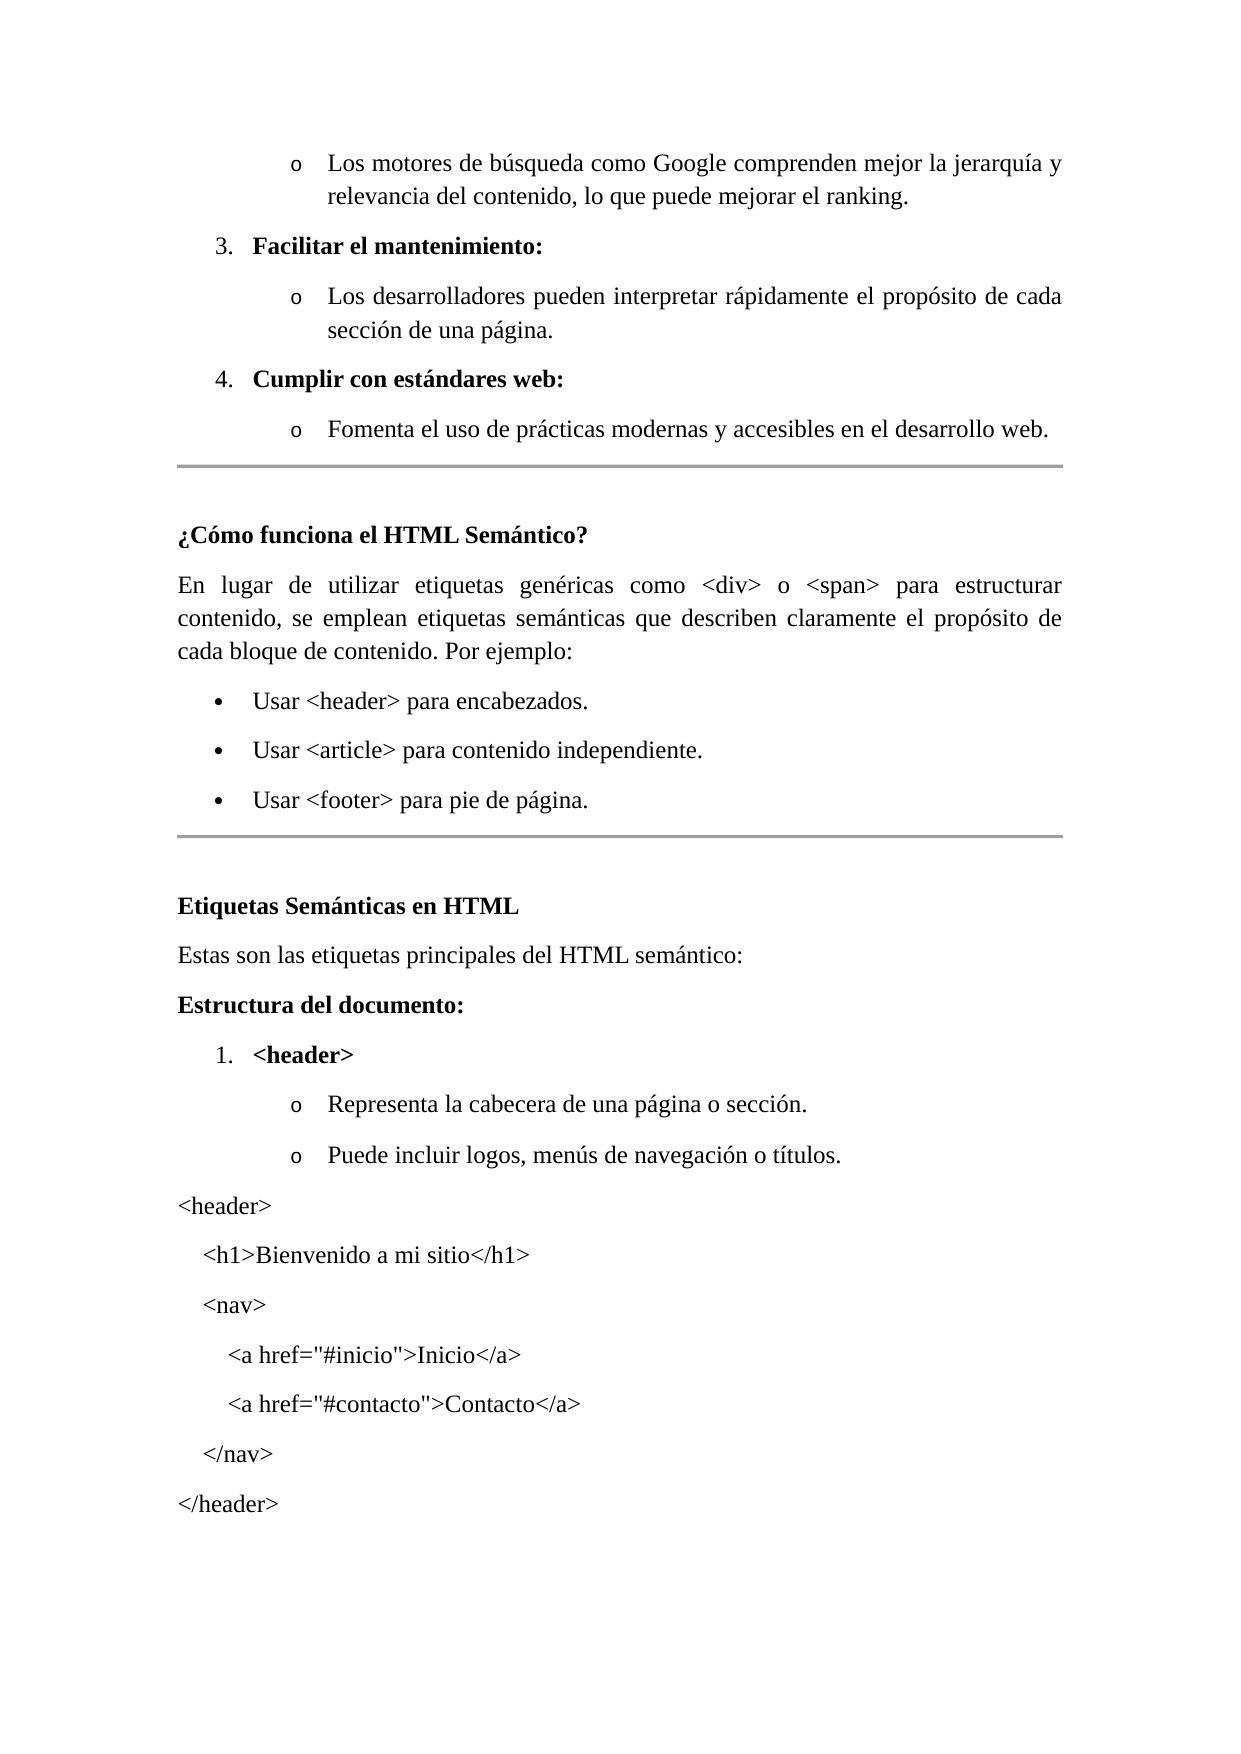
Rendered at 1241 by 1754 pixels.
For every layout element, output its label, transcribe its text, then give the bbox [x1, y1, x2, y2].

text <header> [177, 1191, 1063, 1219]
text <a href="#inicio">Inicio</a> [177, 1340, 1063, 1369]
list Usar <footer> para pie de página. [215, 785, 1063, 814]
list Los desarrolladores pueden interpretar rápidamente el propósito de cada sección de una página. [290, 281, 1063, 343]
text Estructura del documento: [177, 990, 1063, 1019]
text <h1>Bienvenido a mi sitio</h1> [177, 1241, 1063, 1269]
text Etiquetas Semánticas en HTML [177, 891, 1063, 919]
list Puede incluir logos, menús de navegación o títulos. [290, 1140, 1063, 1170]
text </header> [177, 1489, 1063, 1518]
list Facilitar el mantenimiento: [215, 231, 1063, 260]
text En lugar de utilizar etiquetas genéricas como <div> o <span> para estructurar contenido, se emplean etiquetas semánticas que describen claramente el propósito de cada bloque de contenido. Por ejemplo: [177, 570, 1063, 665]
text ¿Cómo funciona el HTML Semántico? [177, 521, 1063, 549]
list <header> [215, 1040, 1063, 1069]
list Los motores de búsqueda como Google comprenden mejor la jerarquía y relevancia del contenido, lo que puede mejorar el ranking. [290, 148, 1063, 210]
list Cumplir con estándares web: [215, 364, 1063, 393]
list Usar <article> para contenido independiente. [215, 736, 1063, 764]
text Estas son las etiquetas principales del HTML semántico: [177, 941, 1063, 969]
text </nav> [177, 1439, 1063, 1468]
list Representa la cabecera de una página o sección. [290, 1089, 1063, 1119]
text <nav> [177, 1290, 1063, 1319]
list Fomenta el uso de prácticas modernas y accesibles en el desarrollo web. [290, 414, 1063, 444]
list Usar <header> para encabezados. [215, 686, 1063, 715]
text <a href="#contacto">Contacto</a> [177, 1389, 1063, 1418]
